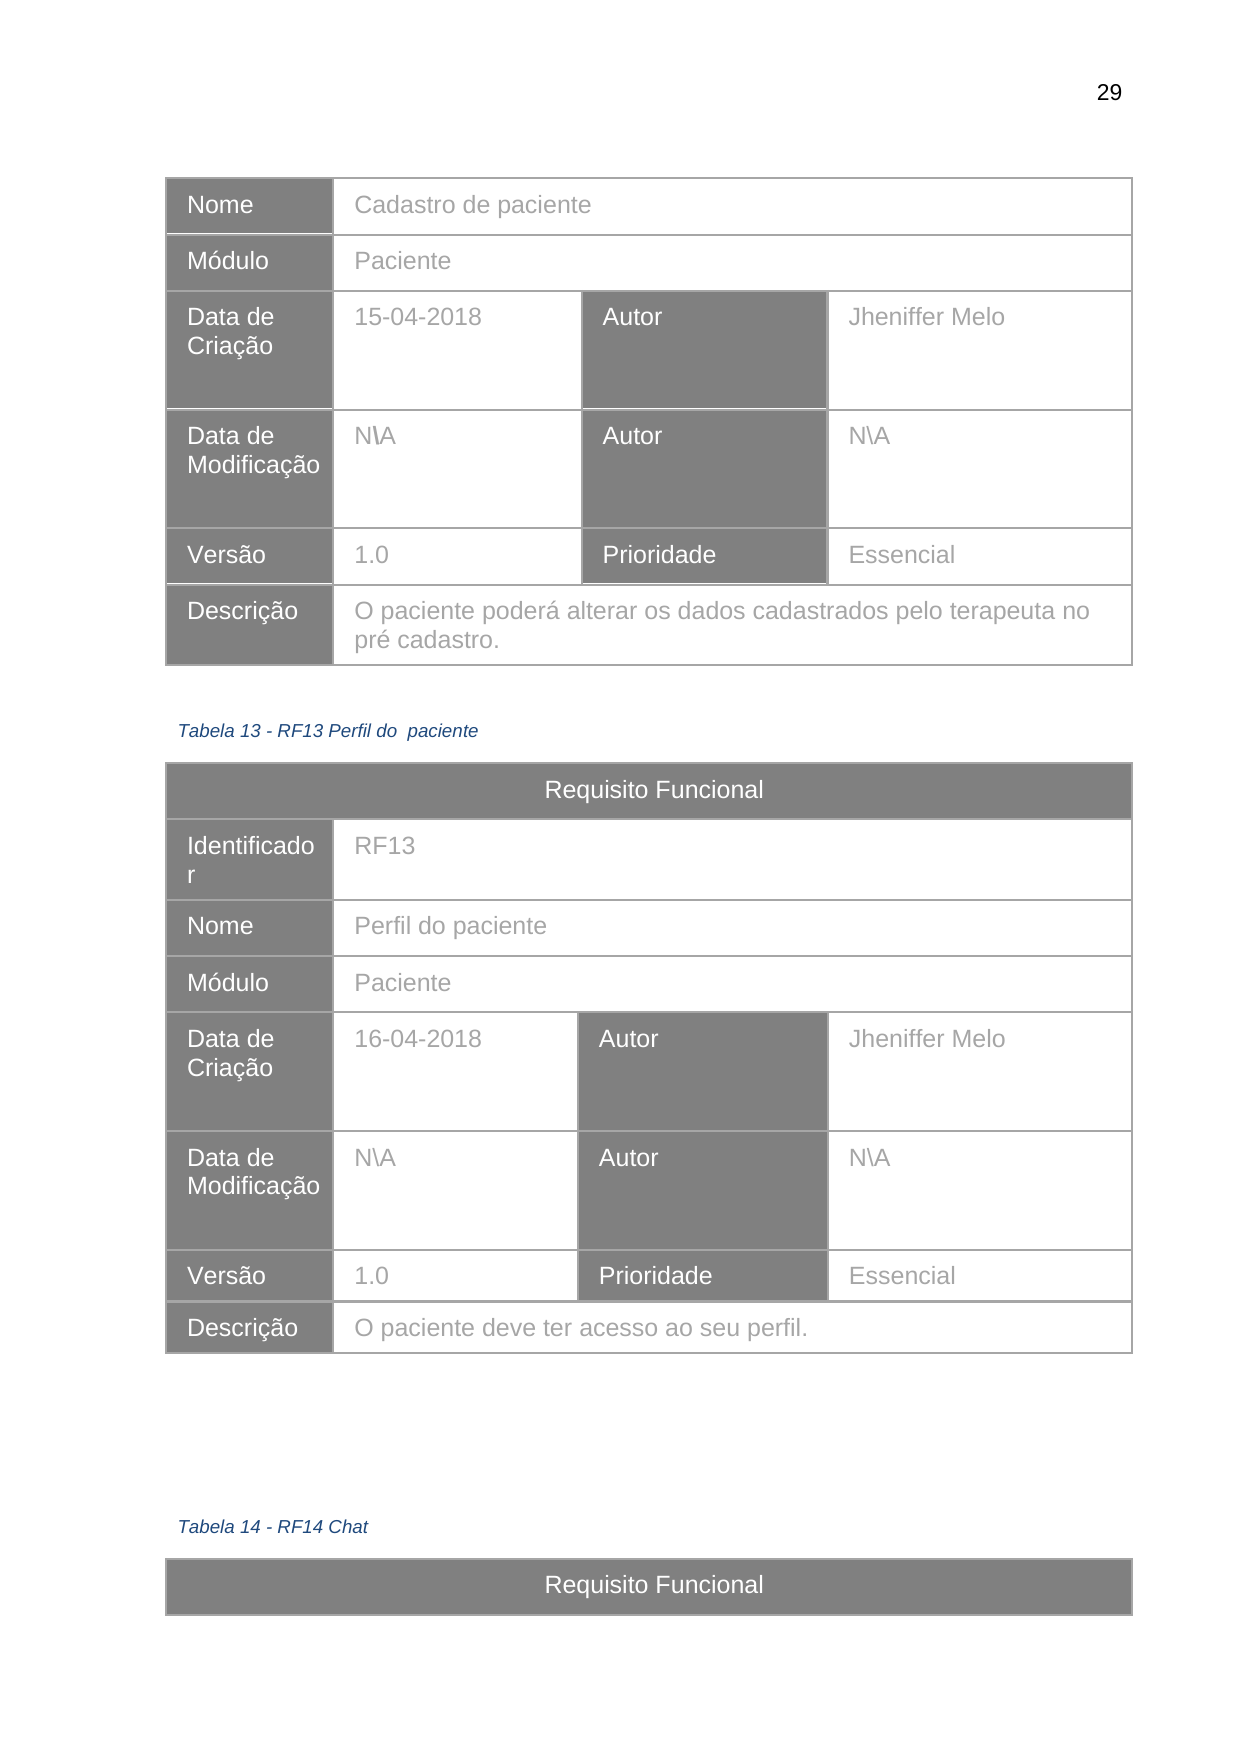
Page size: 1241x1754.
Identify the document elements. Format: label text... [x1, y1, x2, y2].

table_cell Paciente [334, 957, 1131, 1011]
table_cell Prioridade [583, 529, 826, 583]
table_cell Identificador [167, 820, 332, 899]
table_cell 1.0 [334, 1251, 577, 1300]
table_cell RF13 [334, 820, 1131, 899]
table_cell Módulo [167, 957, 332, 1011]
table_cell N\A [829, 411, 1131, 527]
table_cell Descrição [167, 586, 332, 664]
table_cell Nome [167, 179, 332, 233]
table_cell Data de Criação [167, 292, 332, 408]
table_cell Perfil do paciente [334, 901, 1131, 955]
table_cell 1.0 [334, 529, 581, 583]
table_cell O paciente poderá alterar os dados cadastrados pelo terapeuta no pré cadastro. [334, 586, 1131, 664]
table_cell Data de Modificação [167, 1132, 332, 1249]
table_cell Nome [167, 901, 332, 955]
table_cell O paciente deve ter acesso ao seu perfil. [334, 1303, 1131, 1352]
table_cell N\A [829, 1132, 1131, 1249]
table_cell N\A [334, 411, 581, 527]
table_cell Prioridade [579, 1251, 827, 1300]
table_cell Descrição [167, 1303, 332, 1352]
table_cell Versão [167, 529, 332, 583]
table_cell Data de Criação [167, 1013, 332, 1130]
table_cell 16-04-2018 [334, 1013, 577, 1130]
table_cell Jheniffer Melo [829, 1013, 1131, 1130]
table_cell 15-04-2018 [334, 292, 581, 408]
table_cell Autor [579, 1013, 827, 1130]
table_header Requisito Funcional [167, 1560, 1131, 1614]
table_cell Essencial [829, 529, 1131, 583]
table_cell Módulo [167, 236, 332, 290]
table_cell Versão [167, 1251, 332, 1300]
table_cell Autor [583, 292, 826, 408]
table_header Requisito Funcional [167, 764, 1131, 818]
table_cell Jheniffer Melo [829, 292, 1131, 408]
table_cell Cadastro de paciente [334, 179, 1131, 233]
table_cell N\A [334, 1132, 577, 1249]
table_cell Autor [583, 411, 826, 527]
table_cell Data de Modificação [167, 411, 332, 527]
table_cell Paciente [334, 236, 1131, 290]
table_cell Essencial [829, 1251, 1131, 1300]
table_cell Autor [579, 1132, 827, 1249]
